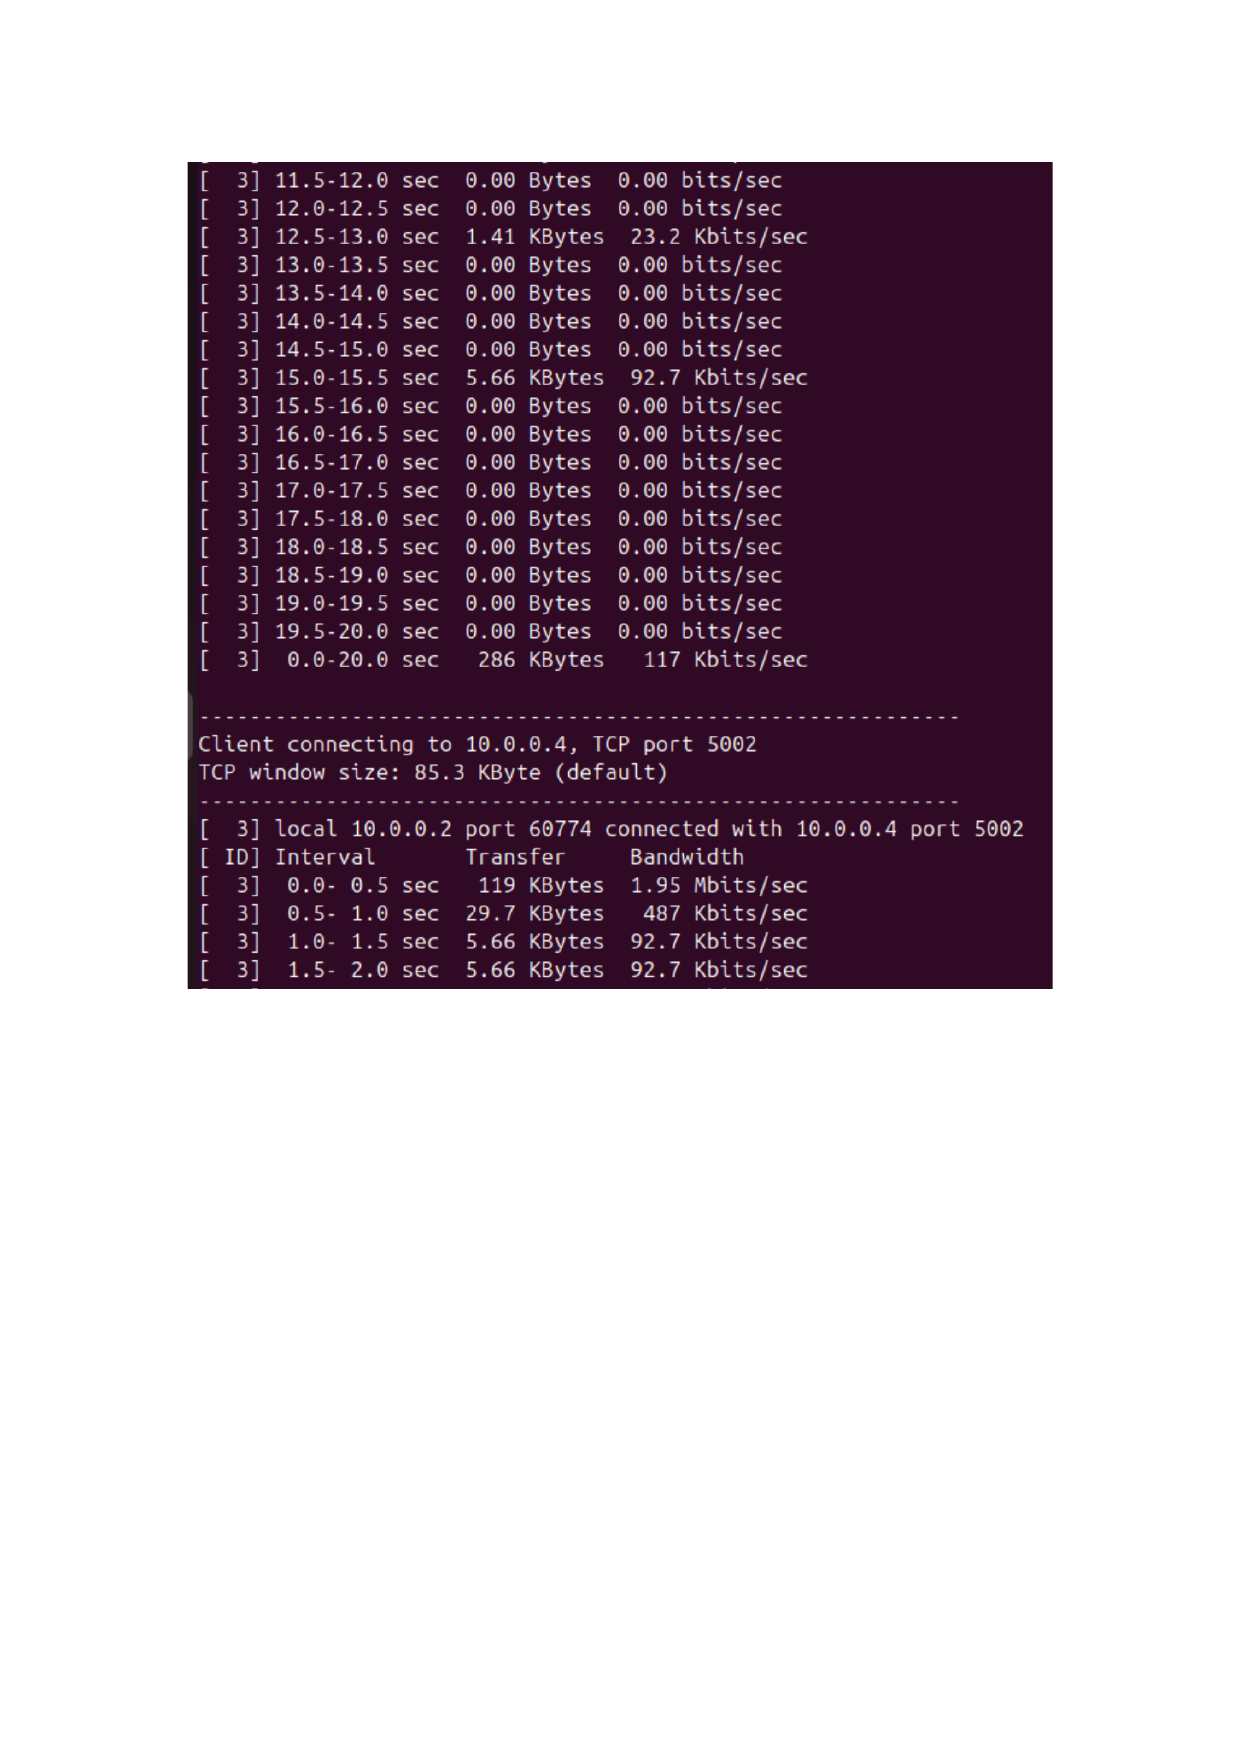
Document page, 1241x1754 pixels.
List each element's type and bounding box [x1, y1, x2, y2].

picture [187, 162, 1053, 989]
